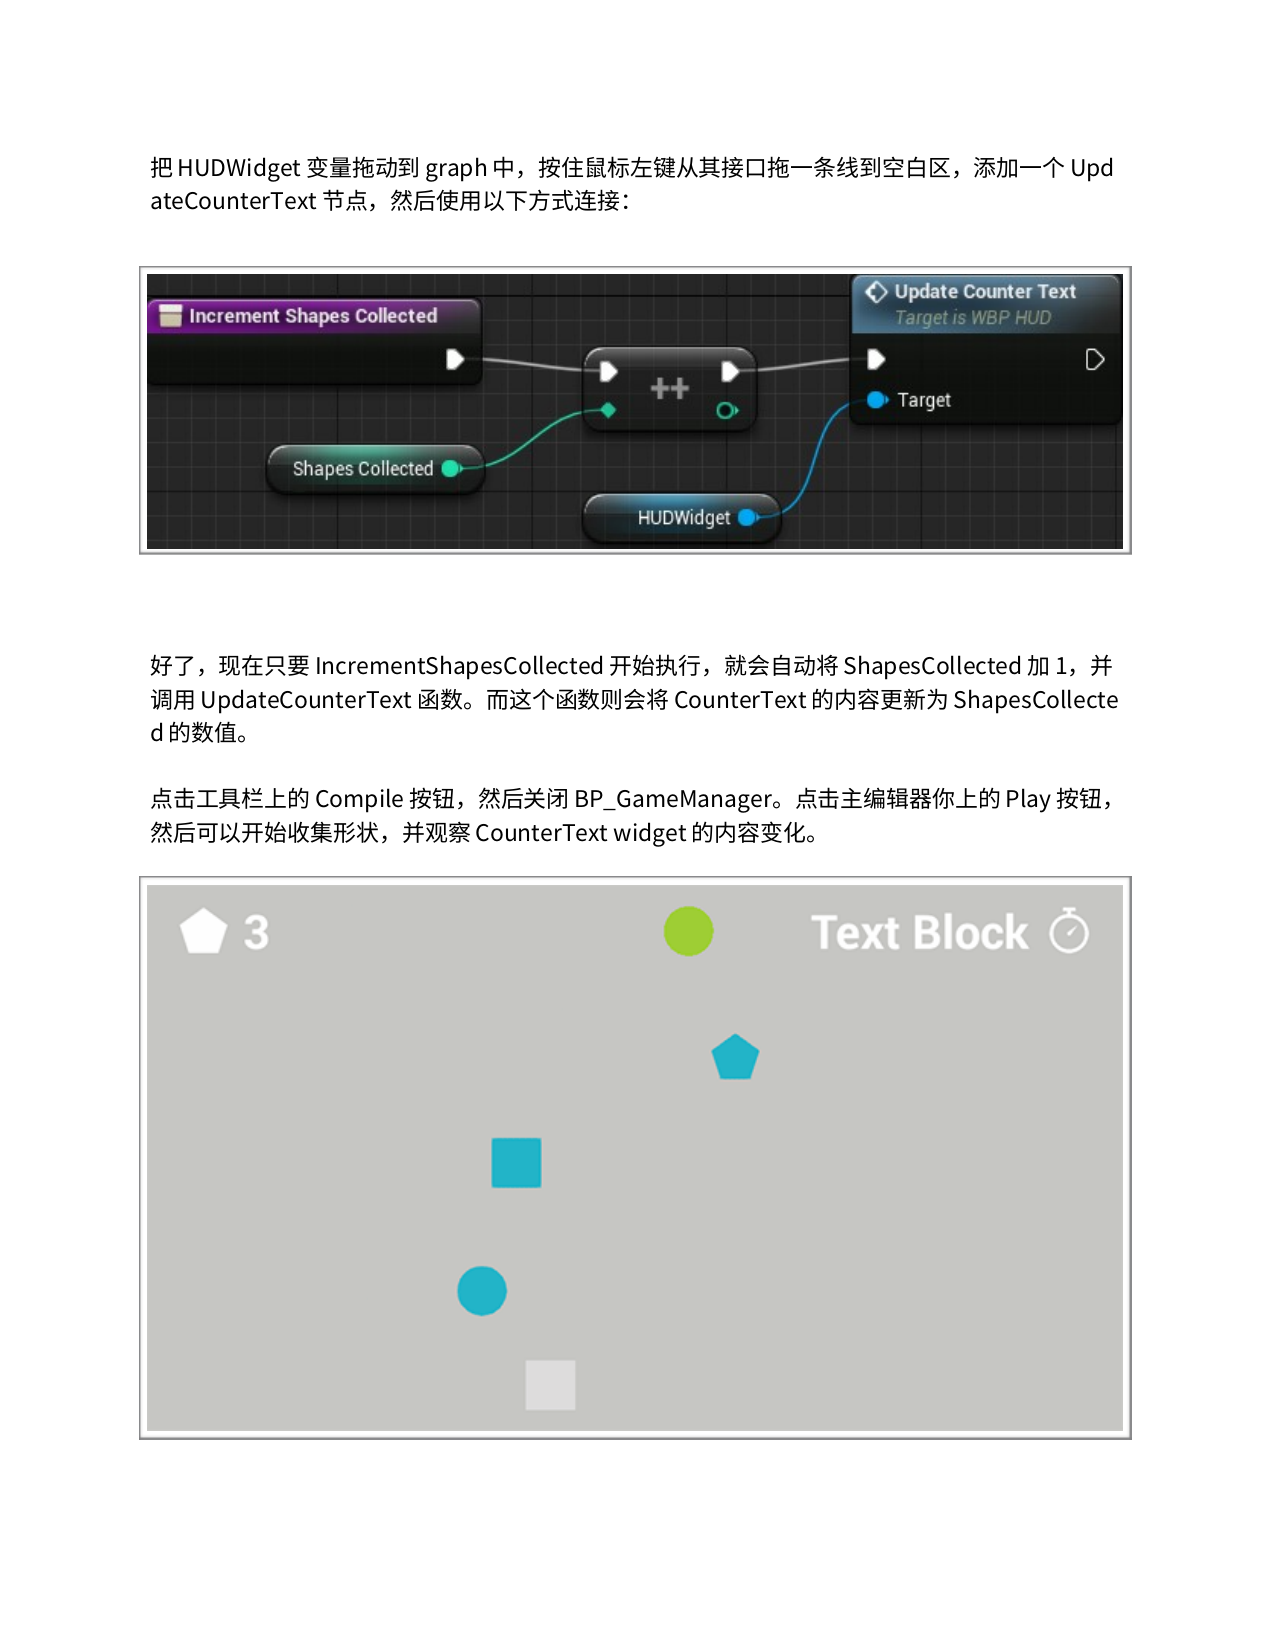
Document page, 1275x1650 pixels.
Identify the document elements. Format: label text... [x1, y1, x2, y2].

picture [139, 876, 1132, 1440]
text 把HUDWidget变量拖动到graph中，按住鼠标左键从其接口拖一条线到空白区，添加一个UpdateCounterText节点，然后使用以下方式连接： [150, 150, 1125, 216]
text 好了，现在只要IncrementShapesCollected开始执行，就会自动将ShapesCollected加1，并调用UpdateCounterText函数。而这个函数则会将CounterText的内容更新为ShapesCollected的数值。 [150, 648, 1125, 748]
text 点击工具栏上的Compile按钮，然后关闭BP_GameManager。点击主编辑器你上的Play按钮，然后可以开始收集形状，并观察CounterText widget的内容变化。 [150, 781, 1125, 848]
picture [139, 266, 1132, 557]
